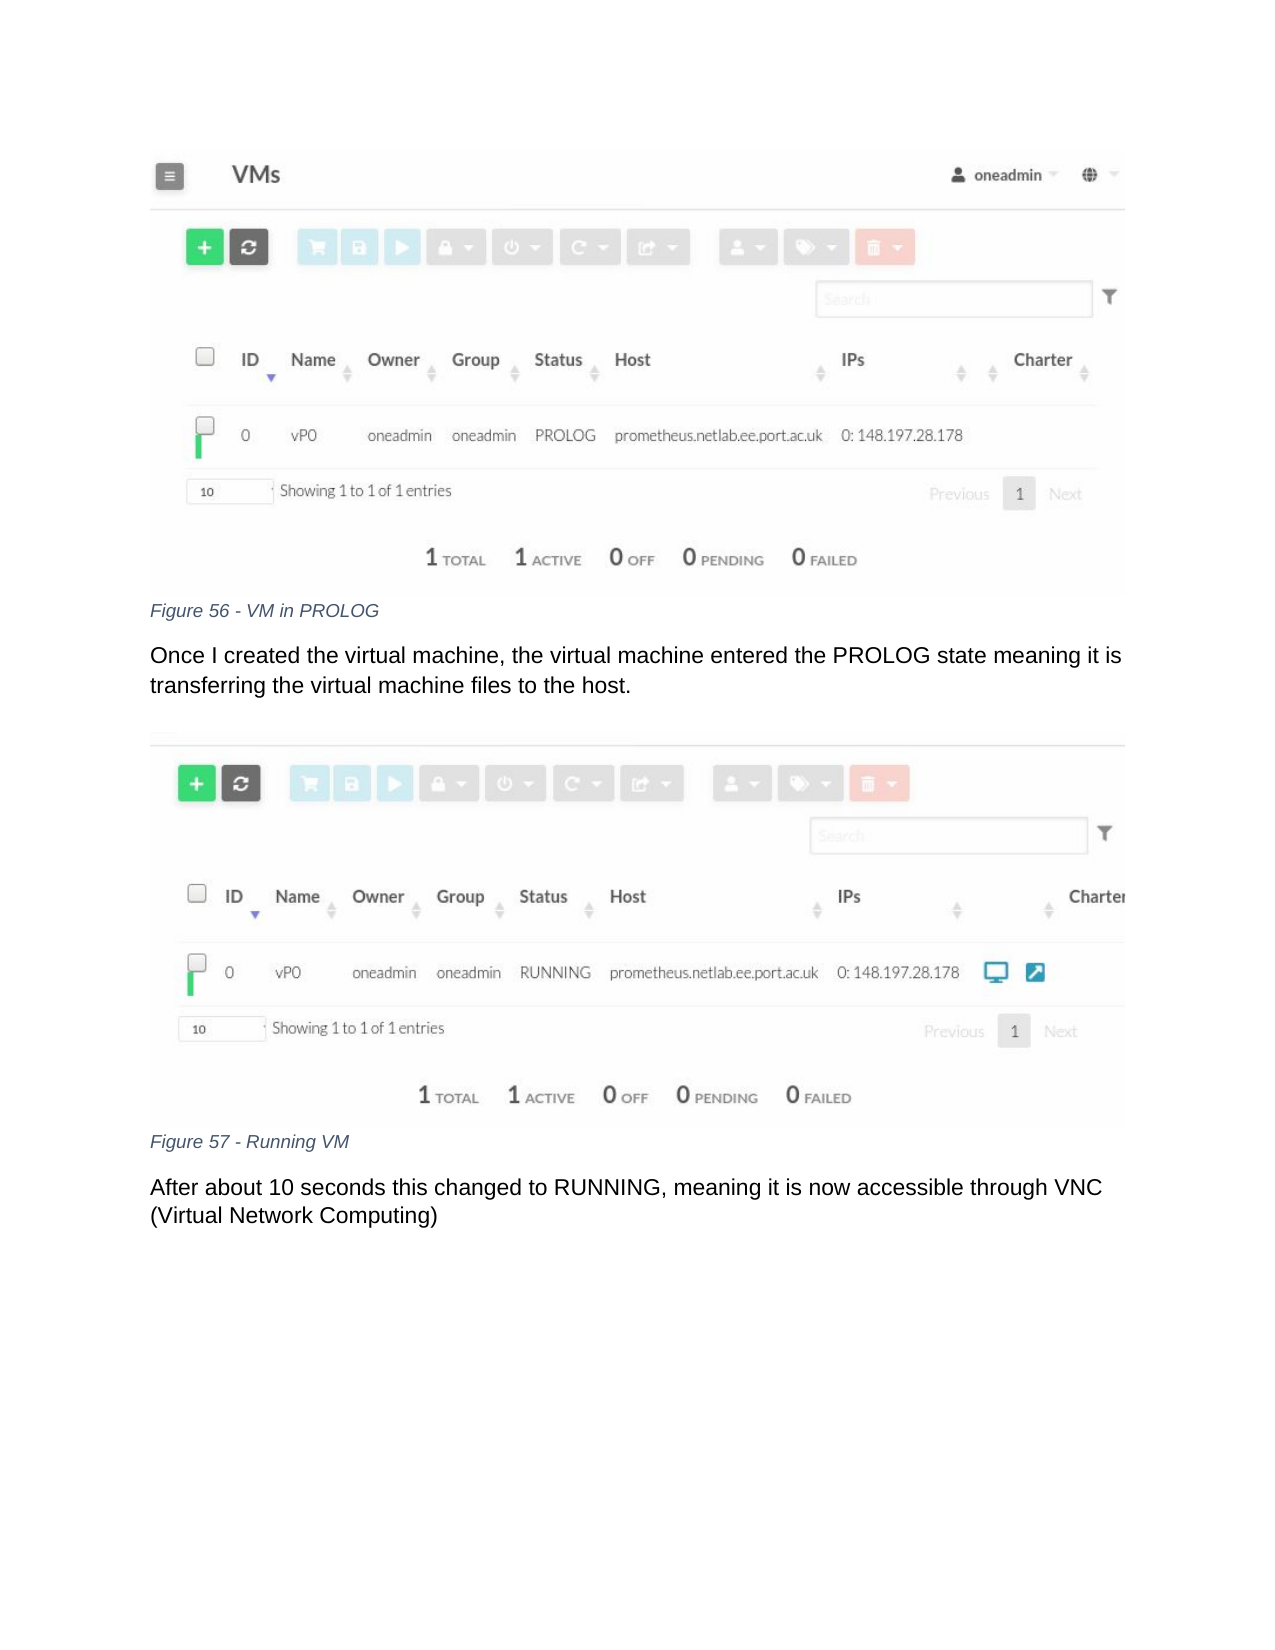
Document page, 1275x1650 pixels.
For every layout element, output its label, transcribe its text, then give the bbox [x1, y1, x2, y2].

text After about 10 seconds this changed to RUNNING, meaning it is now accessible through VNC (Virtual Network Computing) [150, 1174, 1125, 1228]
text Once I created the virtual machine, the virtual machine entered the PROLOG state meaning it is transferring the virtual machine files to the host. [150, 642, 1125, 699]
picture [150, 150, 1125, 596]
text Figure 57 - Running VM [150, 1131, 1125, 1153]
picture [150, 732, 1125, 1128]
text Figure 56 - VM in PROLOG [150, 600, 1125, 621]
